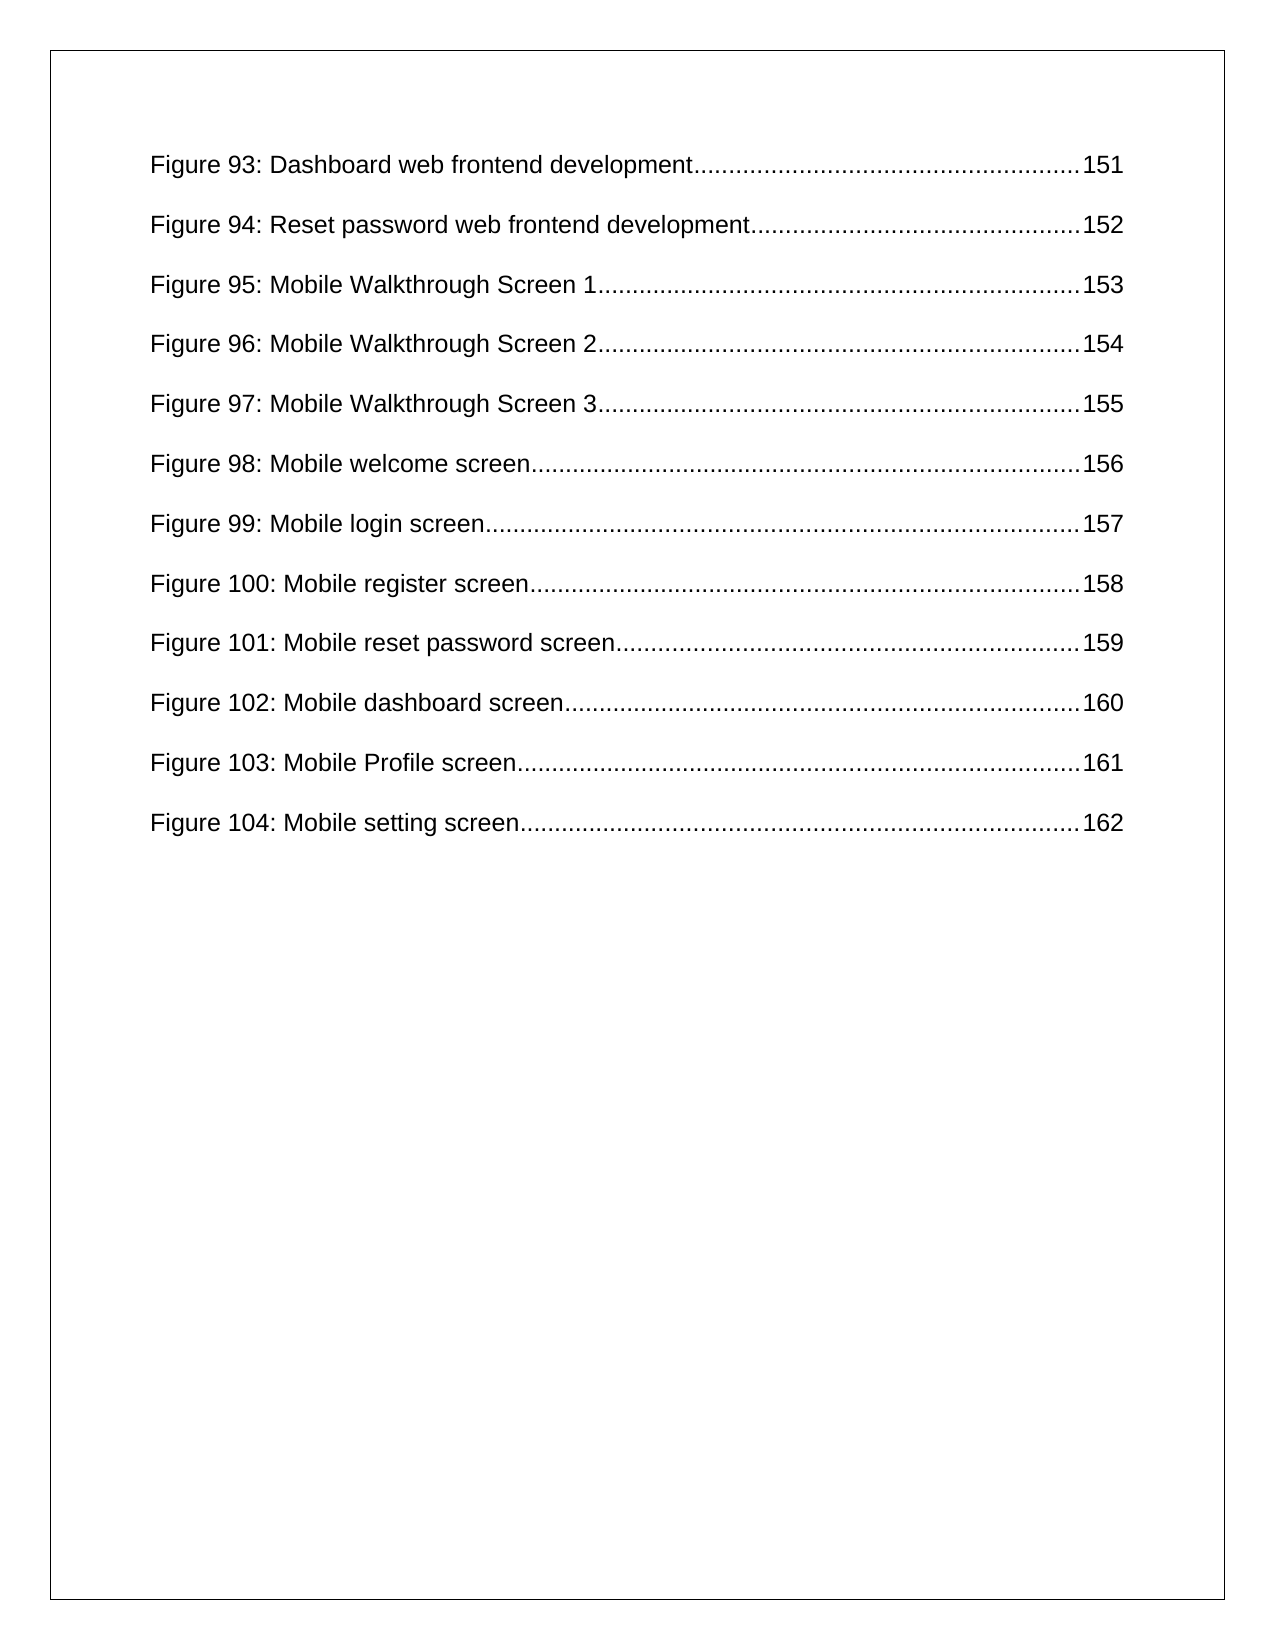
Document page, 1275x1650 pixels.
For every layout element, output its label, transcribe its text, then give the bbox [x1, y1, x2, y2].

text Figure 101: Mobile reset password screen 159 [150, 628, 1125, 657]
text Figure 96: Mobile Walkthrough Screen 2 154 [150, 329, 1125, 358]
text Figure 97: Mobile Walkthrough Screen 3 155 [150, 389, 1125, 418]
text Figure 95: Mobile Walkthrough Screen 1 153 [150, 269, 1125, 298]
text Figure 99: Mobile login screen 157 [150, 509, 1125, 537]
text Figure 94: Reset password web frontend development 152 [150, 210, 1125, 238]
text Figure 104: Mobile setting screen 162 [150, 808, 1125, 836]
text Figure 102: Mobile dashboard screen 160 [150, 688, 1125, 717]
text Figure 98: Mobile welcome screen 156 [150, 449, 1125, 478]
text Figure 100: Mobile register screen 158 [150, 568, 1125, 597]
text Figure 93: Dashboard web frontend development 151 [150, 150, 1125, 179]
text Figure 103: Mobile Profile screen 161 [150, 748, 1125, 777]
